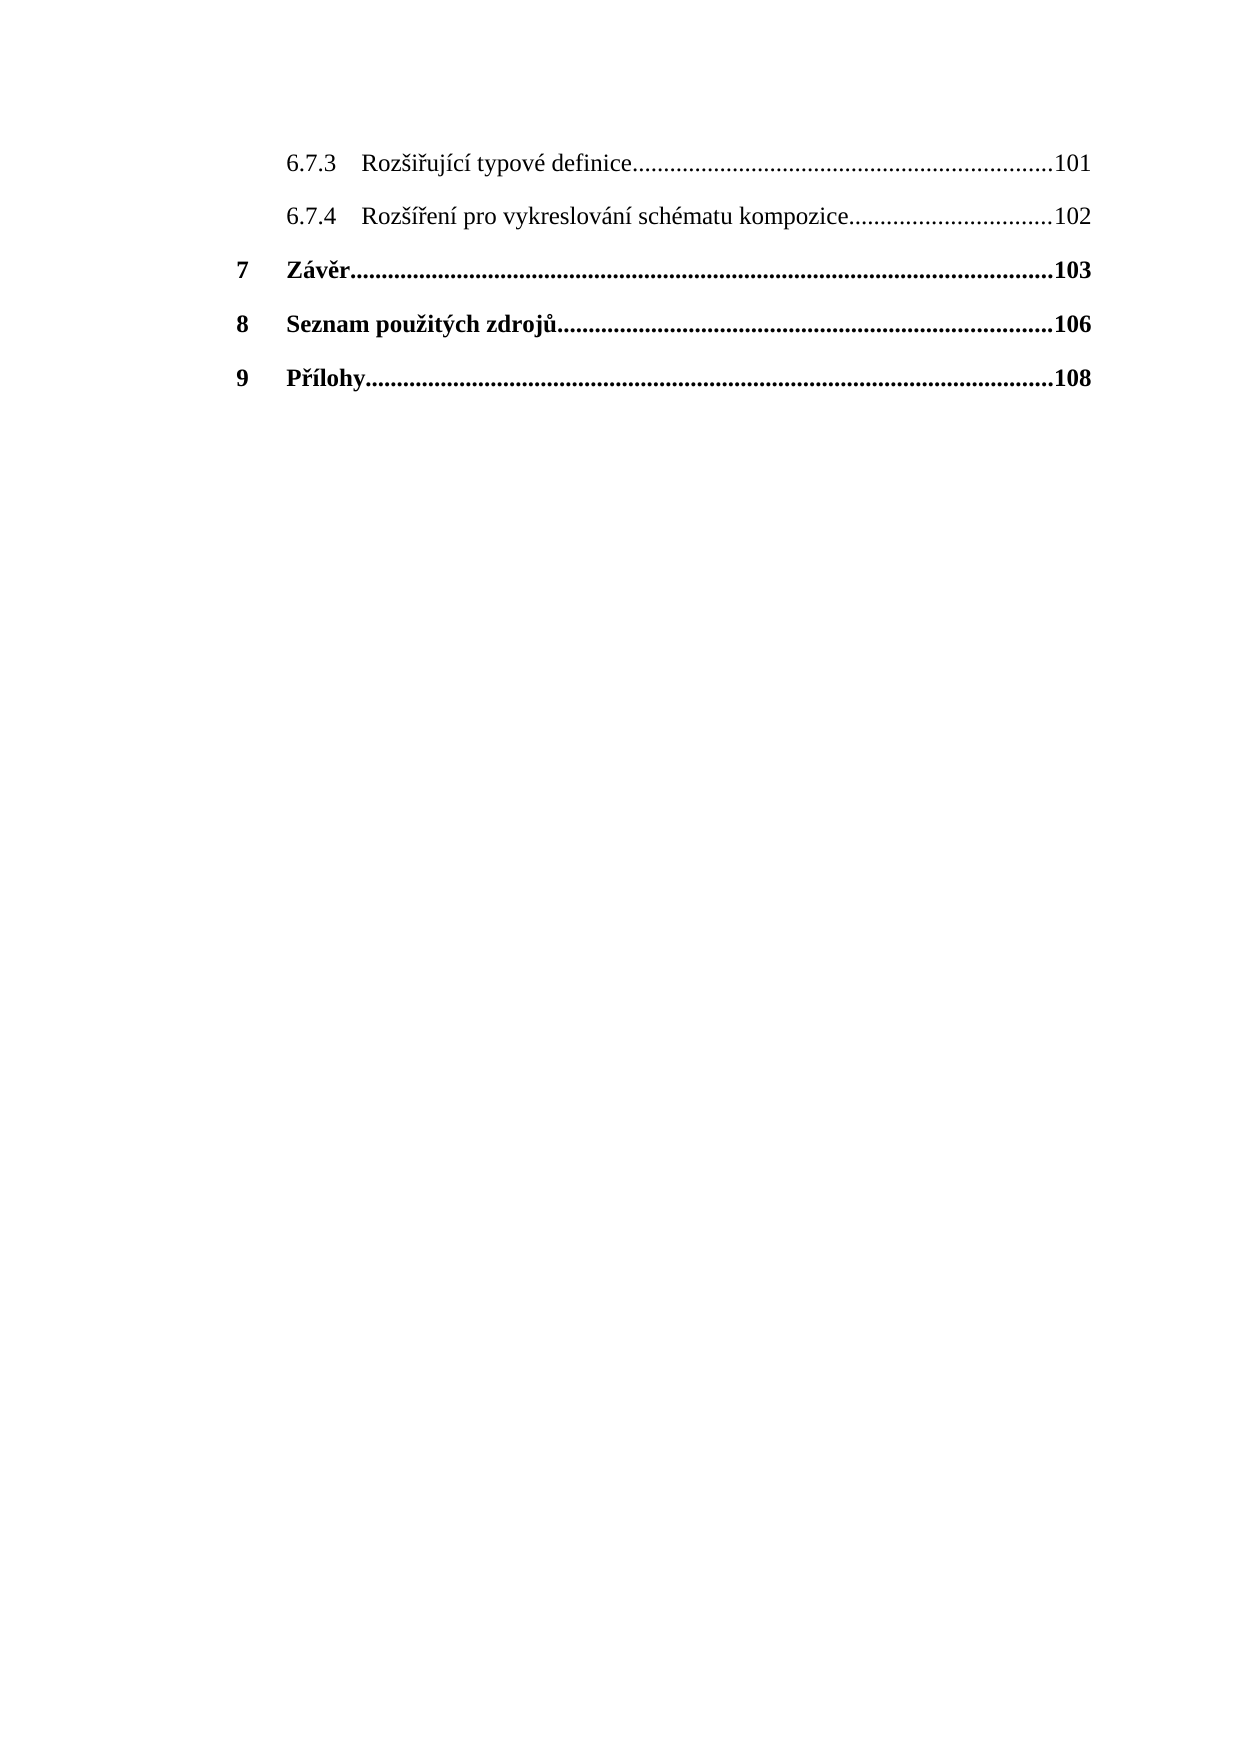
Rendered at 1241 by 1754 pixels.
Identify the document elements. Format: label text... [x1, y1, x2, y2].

text 6.7.4 Rozšíření pro vykreslování schématu kompozice 102 [286, 201, 1092, 230]
text 9 Přílohy 108 [236, 363, 1092, 391]
text 6.7.3 Rozšiřující typové definice 101 [286, 148, 1092, 176]
text 8 Seznam použitých zdrojů 106 [236, 309, 1092, 338]
text 7 Závěr 103 [236, 255, 1092, 284]
